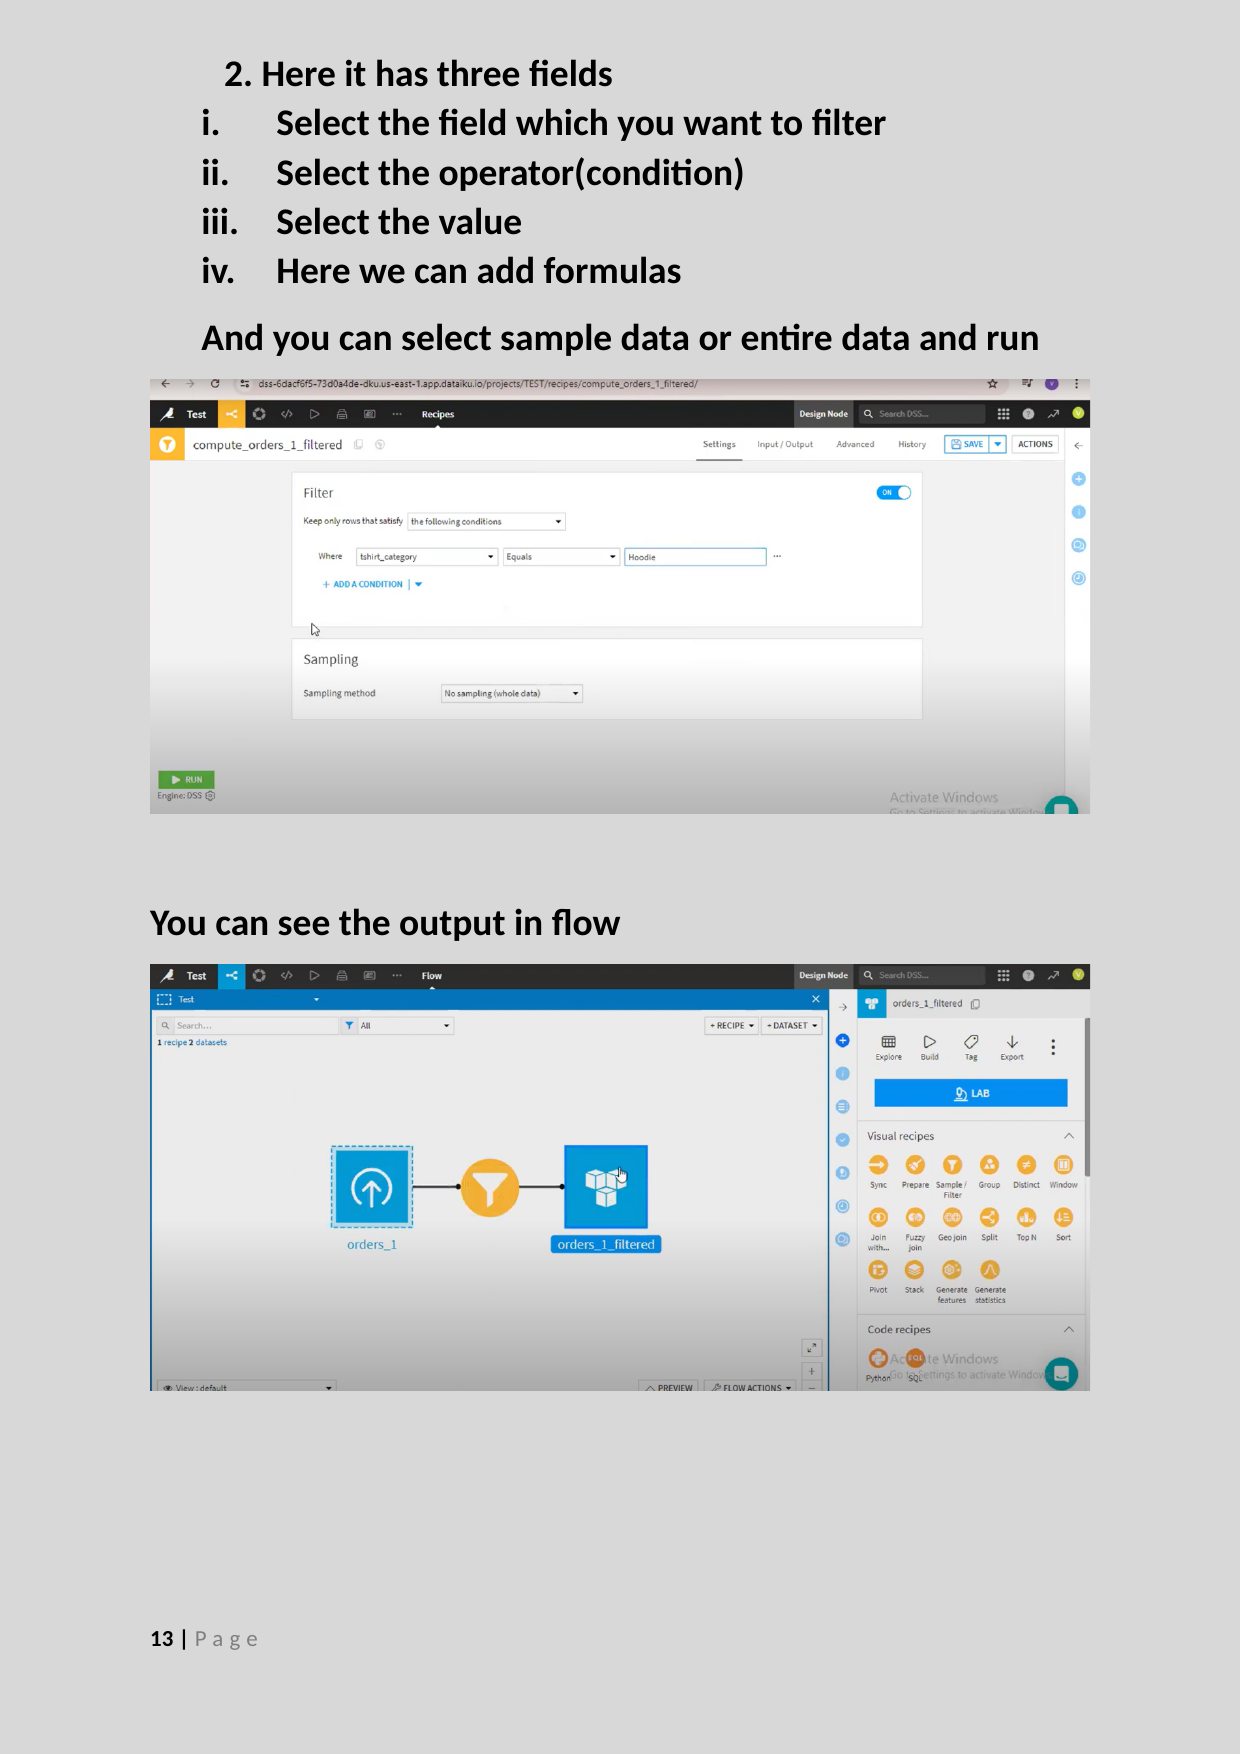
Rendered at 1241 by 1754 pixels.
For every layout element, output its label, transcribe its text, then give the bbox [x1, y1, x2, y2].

picture [150, 379, 1091, 814]
picture [150, 964, 1091, 1391]
list Select the operator(condition) [201, 148, 1090, 194]
list Select the field which you want to filter [201, 99, 1090, 145]
picture [227, 971, 237, 979]
list Here it has three fields [224, 49, 1090, 95]
list Here we can add formulas [201, 247, 1090, 293]
text And you can select sample data or entire data and run [201, 313, 1090, 359]
text You can see the output in flow [150, 898, 1090, 944]
list Select the value [201, 198, 1090, 244]
